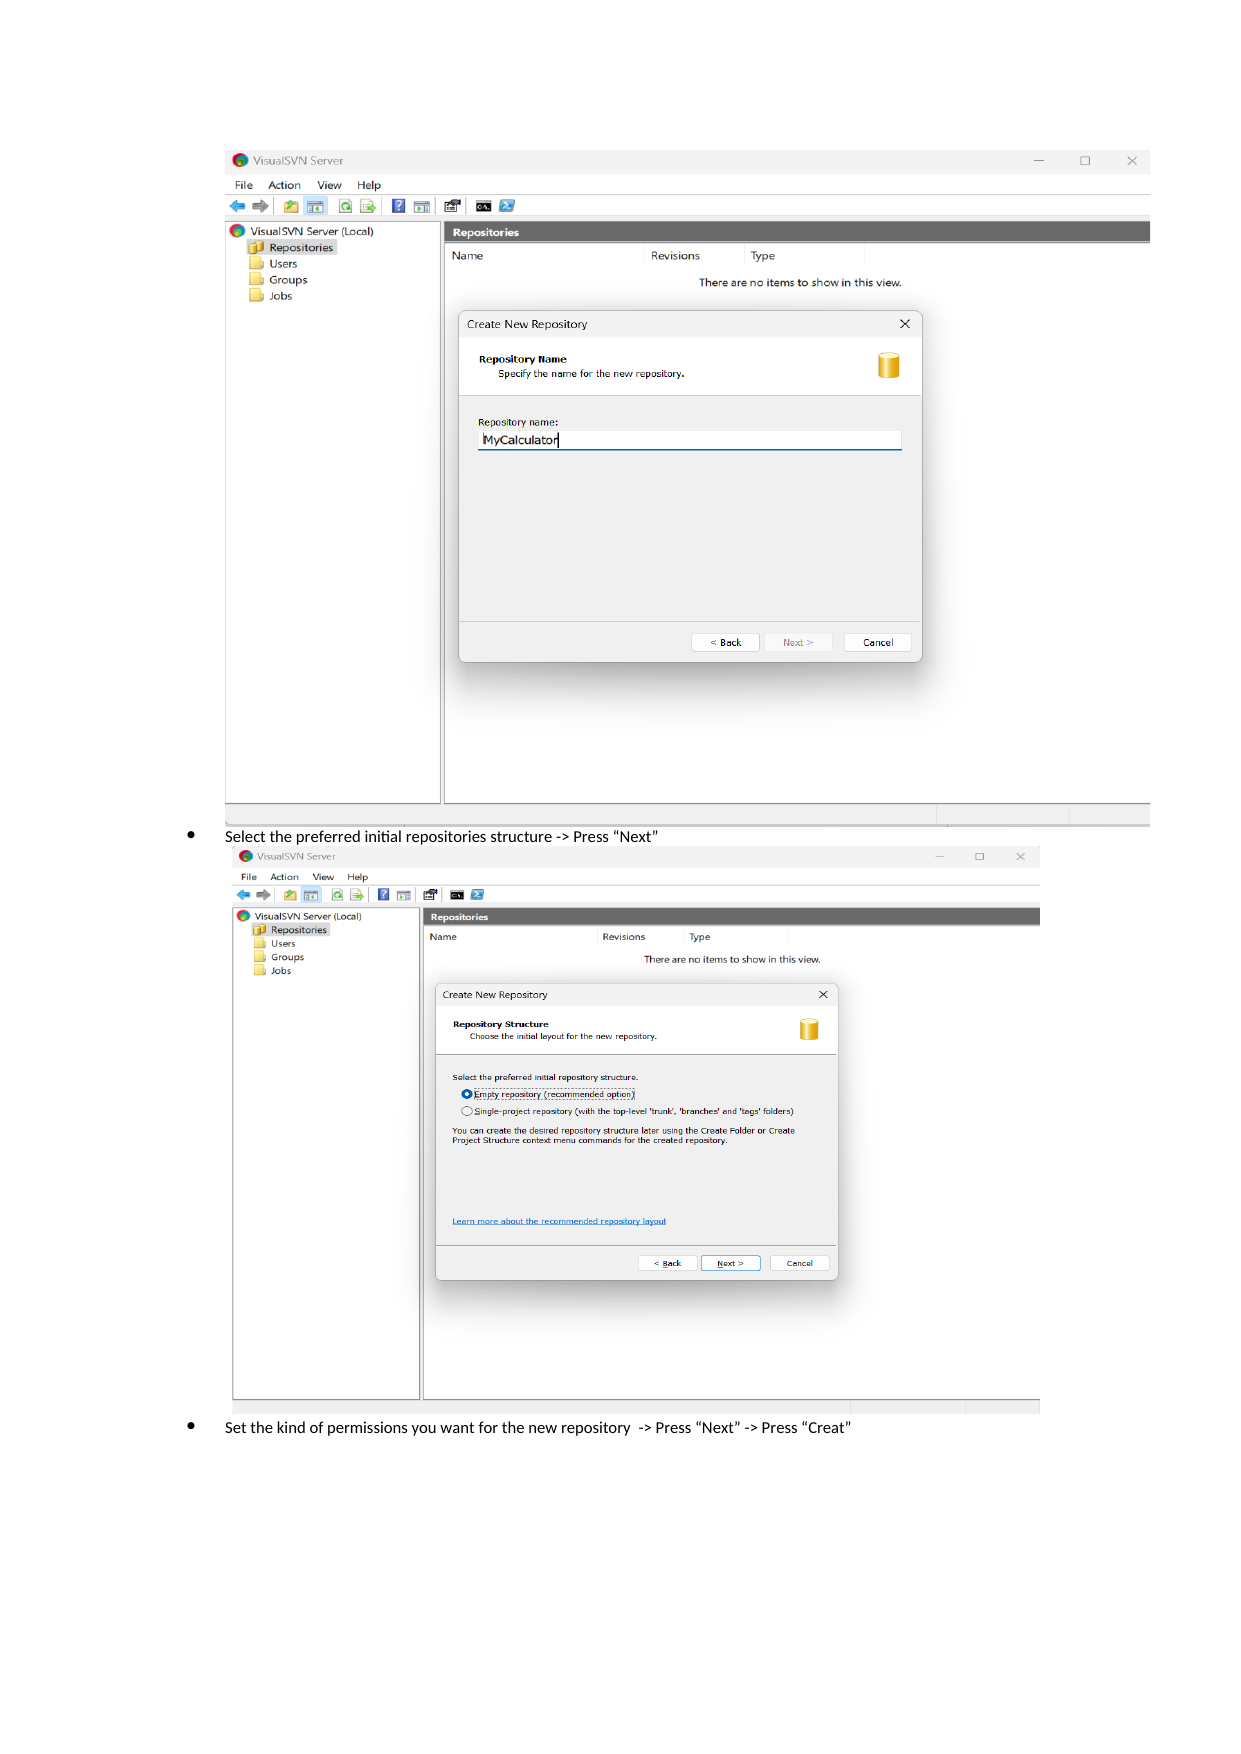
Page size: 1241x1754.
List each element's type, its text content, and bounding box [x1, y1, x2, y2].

list Set the kind of permissions you want for the new repository -> Press “Next” -> Press “Creat” [187, 1417, 1090, 1438]
picture [232, 846, 1040, 1414]
list Select the preferred initial repositories structure -> Press “Next” [187, 826, 1090, 847]
picture [225, 150, 1150, 827]
